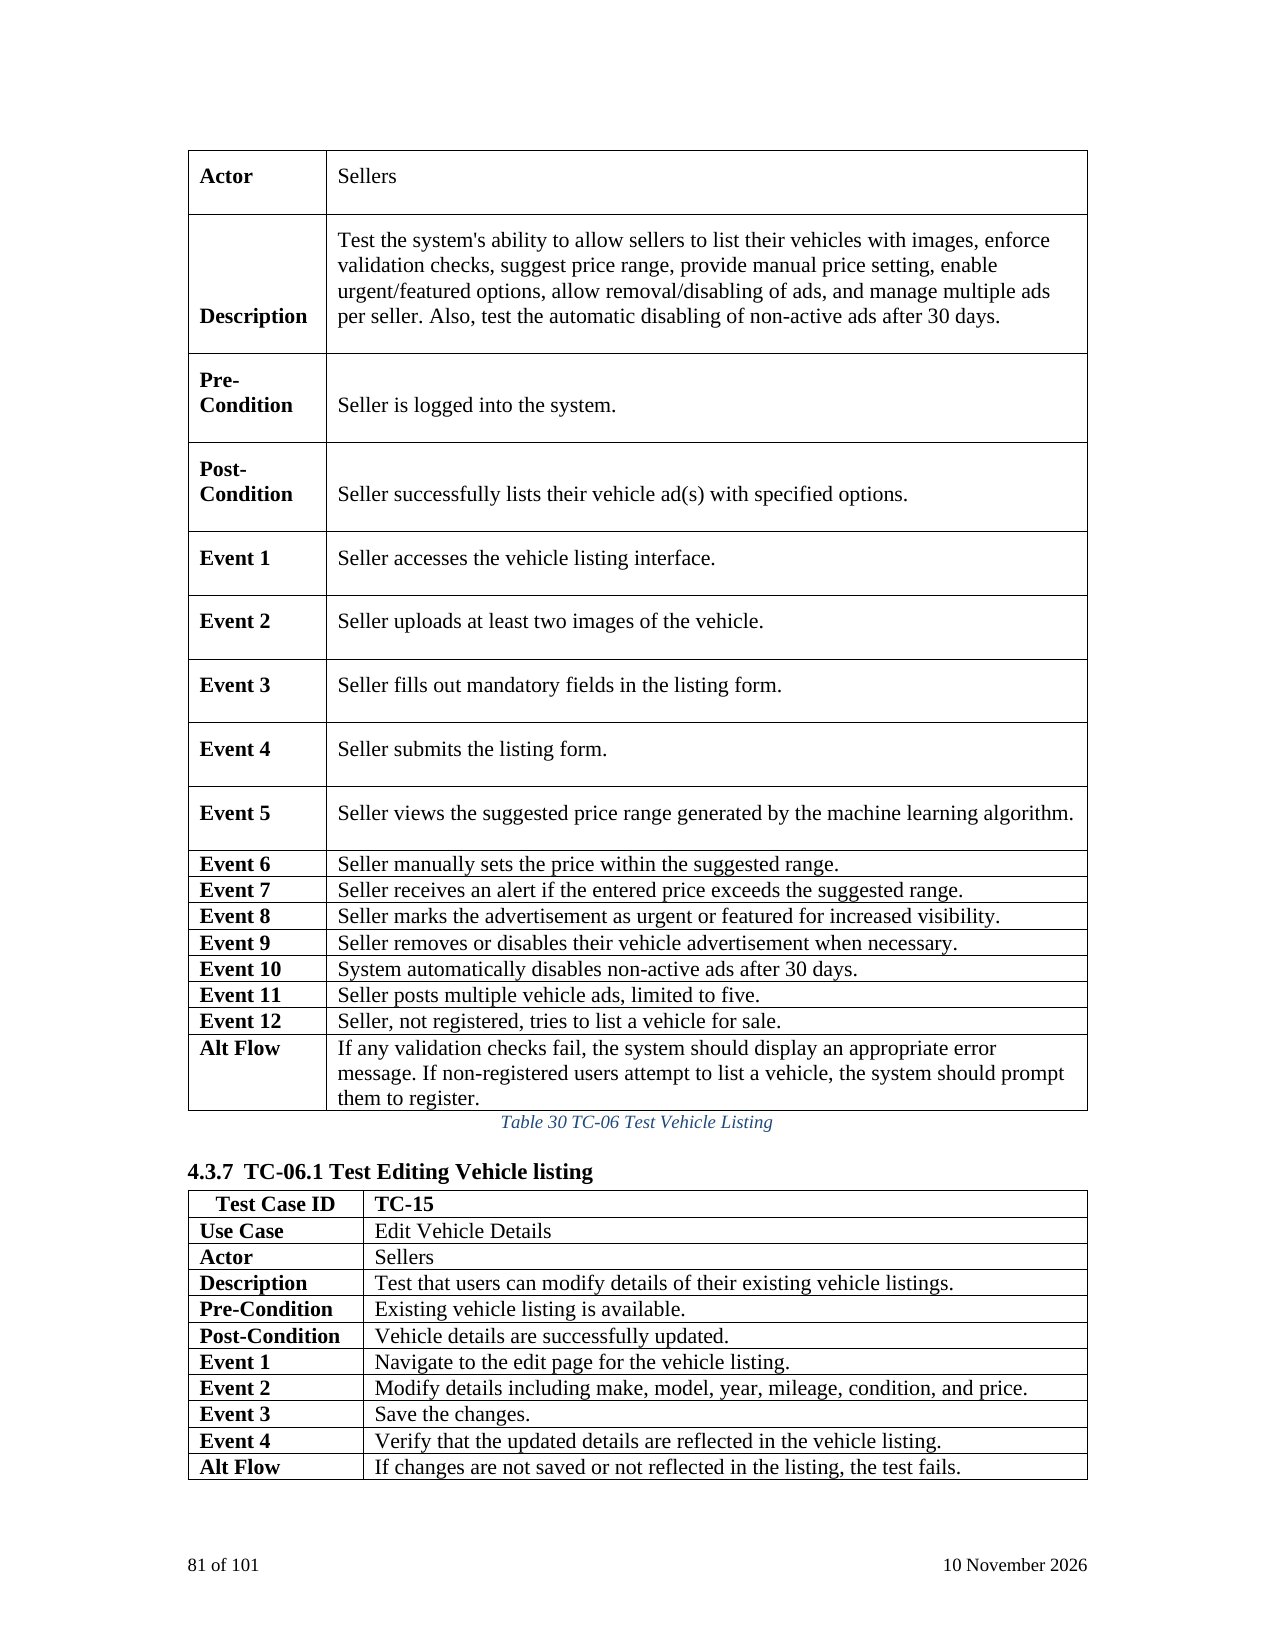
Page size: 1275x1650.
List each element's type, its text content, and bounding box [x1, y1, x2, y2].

table_cell Seller, not registered, tries to list a vehicle for sale. [327, 1008, 1087, 1033]
table_cell Seller successfully lists their vehicle ad(s) with specified options. [327, 443, 1087, 531]
table_cell Seller is logged into the system. [327, 354, 1087, 442]
table_cell Event 8 [189, 903, 326, 928]
table_cell Seller accesses the vehicle listing interface. [327, 532, 1087, 595]
table_cell Use Case [189, 1218, 363, 1243]
table_header Test Case ID [189, 1191, 363, 1217]
table_cell Modify details including make, model, year, mileage, condition, and price. [364, 1375, 1087, 1400]
table_cell Seller removes or disables their vehicle advertisement when necessary. [327, 930, 1087, 955]
table_cell System automatically disables non-active ads after 30 days. [327, 956, 1087, 981]
table_cell Seller uploads at least two images of the vehicle. [327, 596, 1087, 658]
table_cell Existing vehicle listing is available. [364, 1296, 1087, 1322]
table_cell Verify that the updated details are reflected in the vehicle listing. [364, 1428, 1087, 1453]
table_cell Event 10 [189, 956, 326, 981]
text Table 30 TC-06 Test Vehicle Listing [187, 1111, 1087, 1133]
table_cell Seller submits the listing form. [327, 723, 1087, 786]
table_cell Seller posts multiple vehicle ads, limited to five. [327, 982, 1087, 1007]
table_cell Event 2 [189, 596, 326, 658]
table_cell Seller receives an alert if the entered price exceeds the suggested range. [327, 877, 1087, 902]
table_cell Post-Condition [189, 1323, 363, 1348]
table_cell Event 5 [189, 787, 326, 850]
table_cell Pre-Condition [189, 354, 326, 442]
table_cell Navigate to the edit page for the vehicle listing. [364, 1349, 1087, 1374]
table_cell Alt Flow [189, 1035, 326, 1110]
table_cell Event 11 [189, 982, 326, 1007]
table_cell Actor [189, 151, 326, 214]
table_cell Event 7 [189, 877, 326, 902]
table_cell Seller marks the advertisement as urgent or featured for increased visibility. [327, 903, 1087, 928]
table_cell Event 1 [189, 532, 326, 595]
table_cell Edit Vehicle Details [364, 1218, 1087, 1243]
table_cell Description [189, 215, 326, 353]
table_cell Event 3 [189, 1401, 363, 1427]
table_cell Description [189, 1270, 363, 1295]
table_cell Alt Flow [189, 1454, 363, 1479]
table_cell If changes are not saved or not reflected in the listing, the test fails. [364, 1454, 1087, 1479]
table_cell Event 6 [189, 851, 326, 876]
table_cell Actor [189, 1244, 363, 1269]
table_cell Sellers [327, 151, 1087, 214]
table_cell If any validation checks fail, the system should display an appropriate error message. If non-registered users attempt to list a vehicle, the system should prompt them to register. [327, 1035, 1087, 1110]
table_cell Event 1 [189, 1349, 363, 1374]
table_header TC-15 [364, 1191, 1087, 1217]
table_cell Event 9 [189, 930, 326, 955]
table_cell Sellers [364, 1244, 1087, 1269]
table_cell Seller views the suggested price range generated by the machine learning algorithm. [327, 787, 1087, 850]
table_cell Seller fills out mandatory fields in the listing form. [327, 660, 1087, 722]
table_cell Test that users can modify details of their existing vehicle listings. [364, 1270, 1087, 1295]
table_cell Seller manually sets the price within the suggested range. [327, 851, 1087, 876]
table_cell Event 4 [189, 1428, 363, 1453]
table_cell Pre-Condition [189, 1296, 363, 1322]
subtitle TC-06.1 Test Editing Vehicle listing [187, 1158, 1087, 1184]
table_cell Event 12 [189, 1008, 326, 1033]
table_cell Post-Condition [189, 443, 326, 531]
table_cell Event 4 [189, 723, 326, 786]
table_cell Event 2 [189, 1375, 363, 1400]
table_cell Save the changes. [364, 1401, 1087, 1427]
table_cell Test the system's ability to allow sellers to list their vehicles with images, enforce validation checks, suggest price range, provide manual price setting, enable urgent/featured options, allow removal/disabling of ads, and manage multiple ads per seller. Also, test the automatic disabling of non-active ads after 30 days. [327, 215, 1087, 353]
table_cell Vehicle details are successfully updated. [364, 1323, 1087, 1348]
table_cell Event 3 [189, 660, 326, 722]
